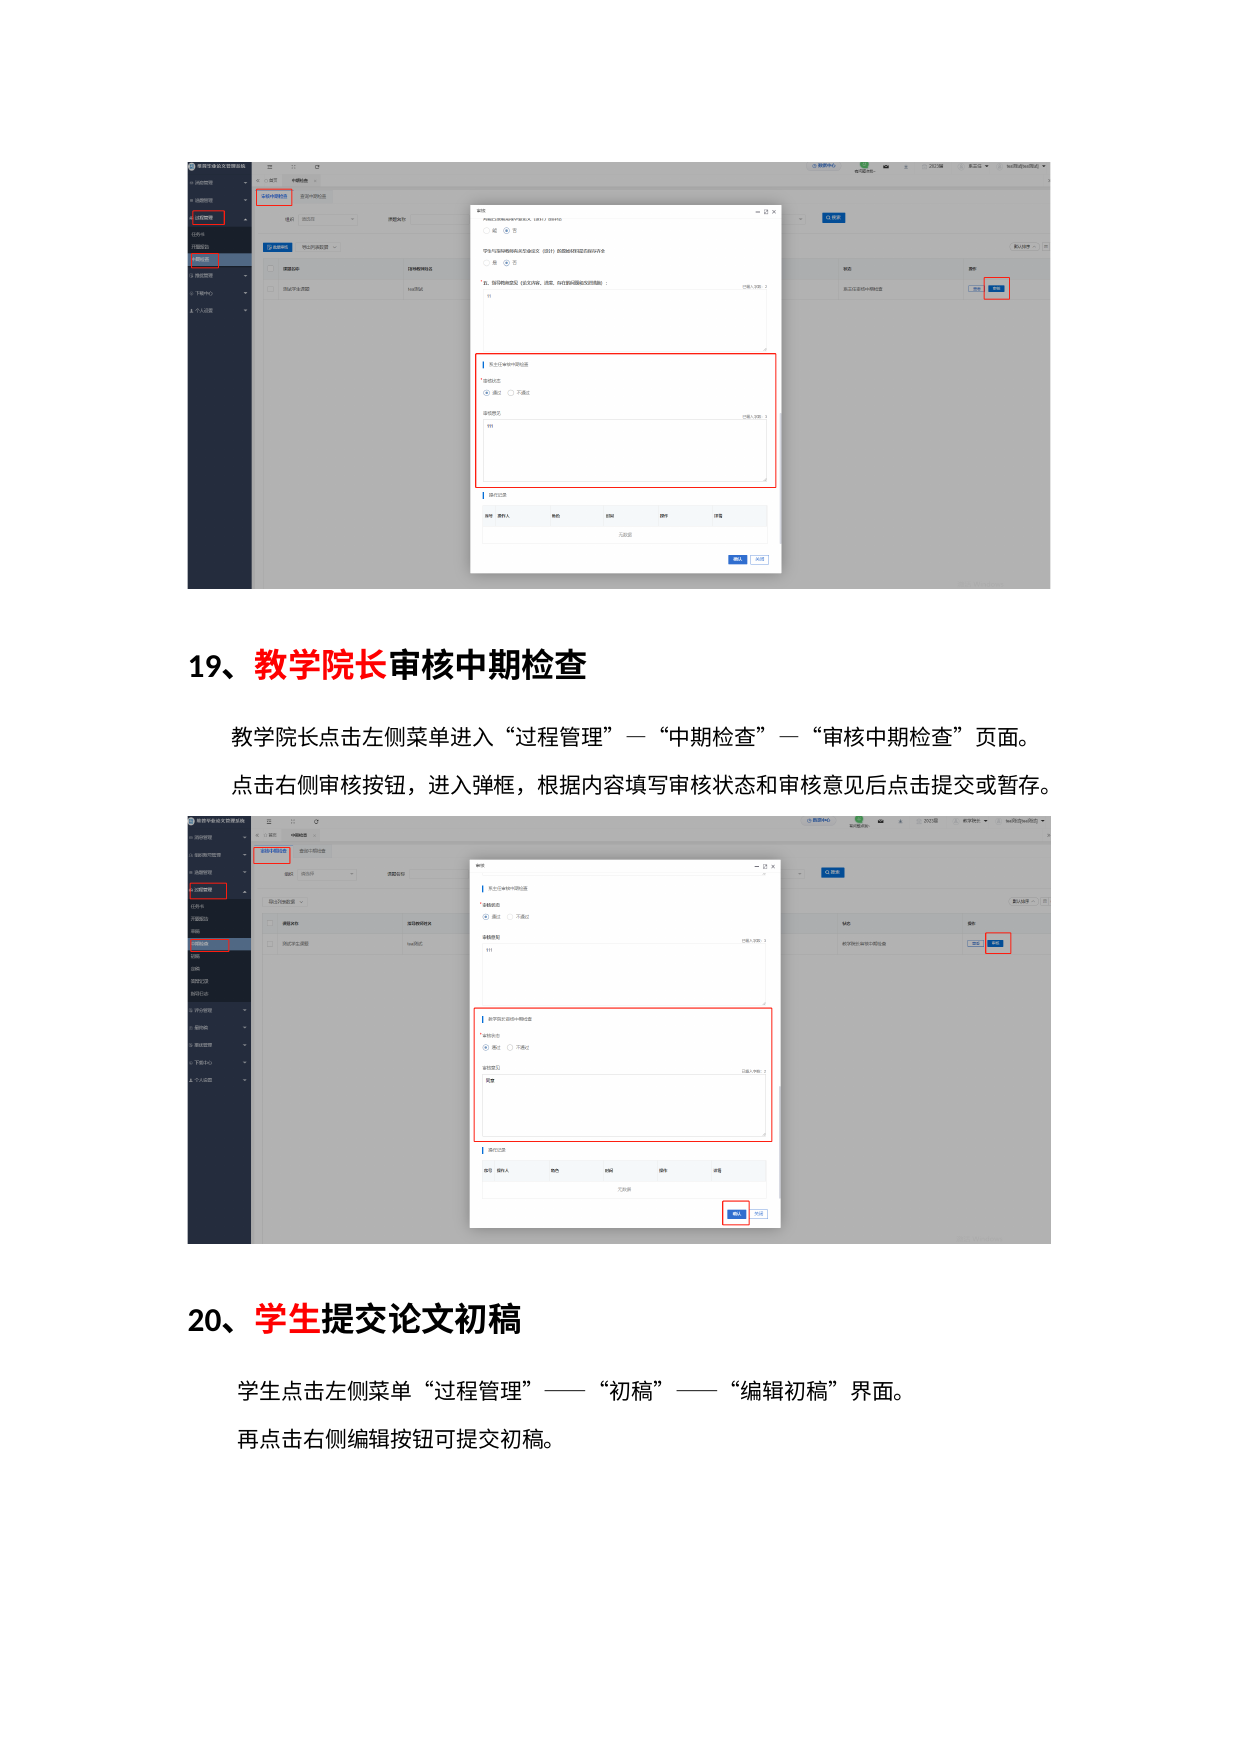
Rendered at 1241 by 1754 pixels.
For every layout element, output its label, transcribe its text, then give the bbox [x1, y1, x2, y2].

text 教学院长点击左侧菜单进入“过程管理”—“中期检查”—“审核中期检查”页面。 [187, 719, 1053, 752]
subtitle 20、学生提交论文初稿 [187, 1284, 1053, 1349]
subtitle 19、教学院长审核中期检查 [187, 630, 1053, 695]
picture [187, 162, 1051, 589]
text 学生点击左侧菜单“过程管理”——“初稿”——“编辑初稿”界面。 [187, 1373, 1053, 1406]
text 再点击右侧编辑按钮可提交初稿。 [187, 1422, 1053, 1454]
text 点击右侧审核按钮，进入弹框，根据内容填写审核状态和审核意见后点击提交或暂存。 [187, 768, 1053, 800]
picture [187, 816, 1051, 1244]
